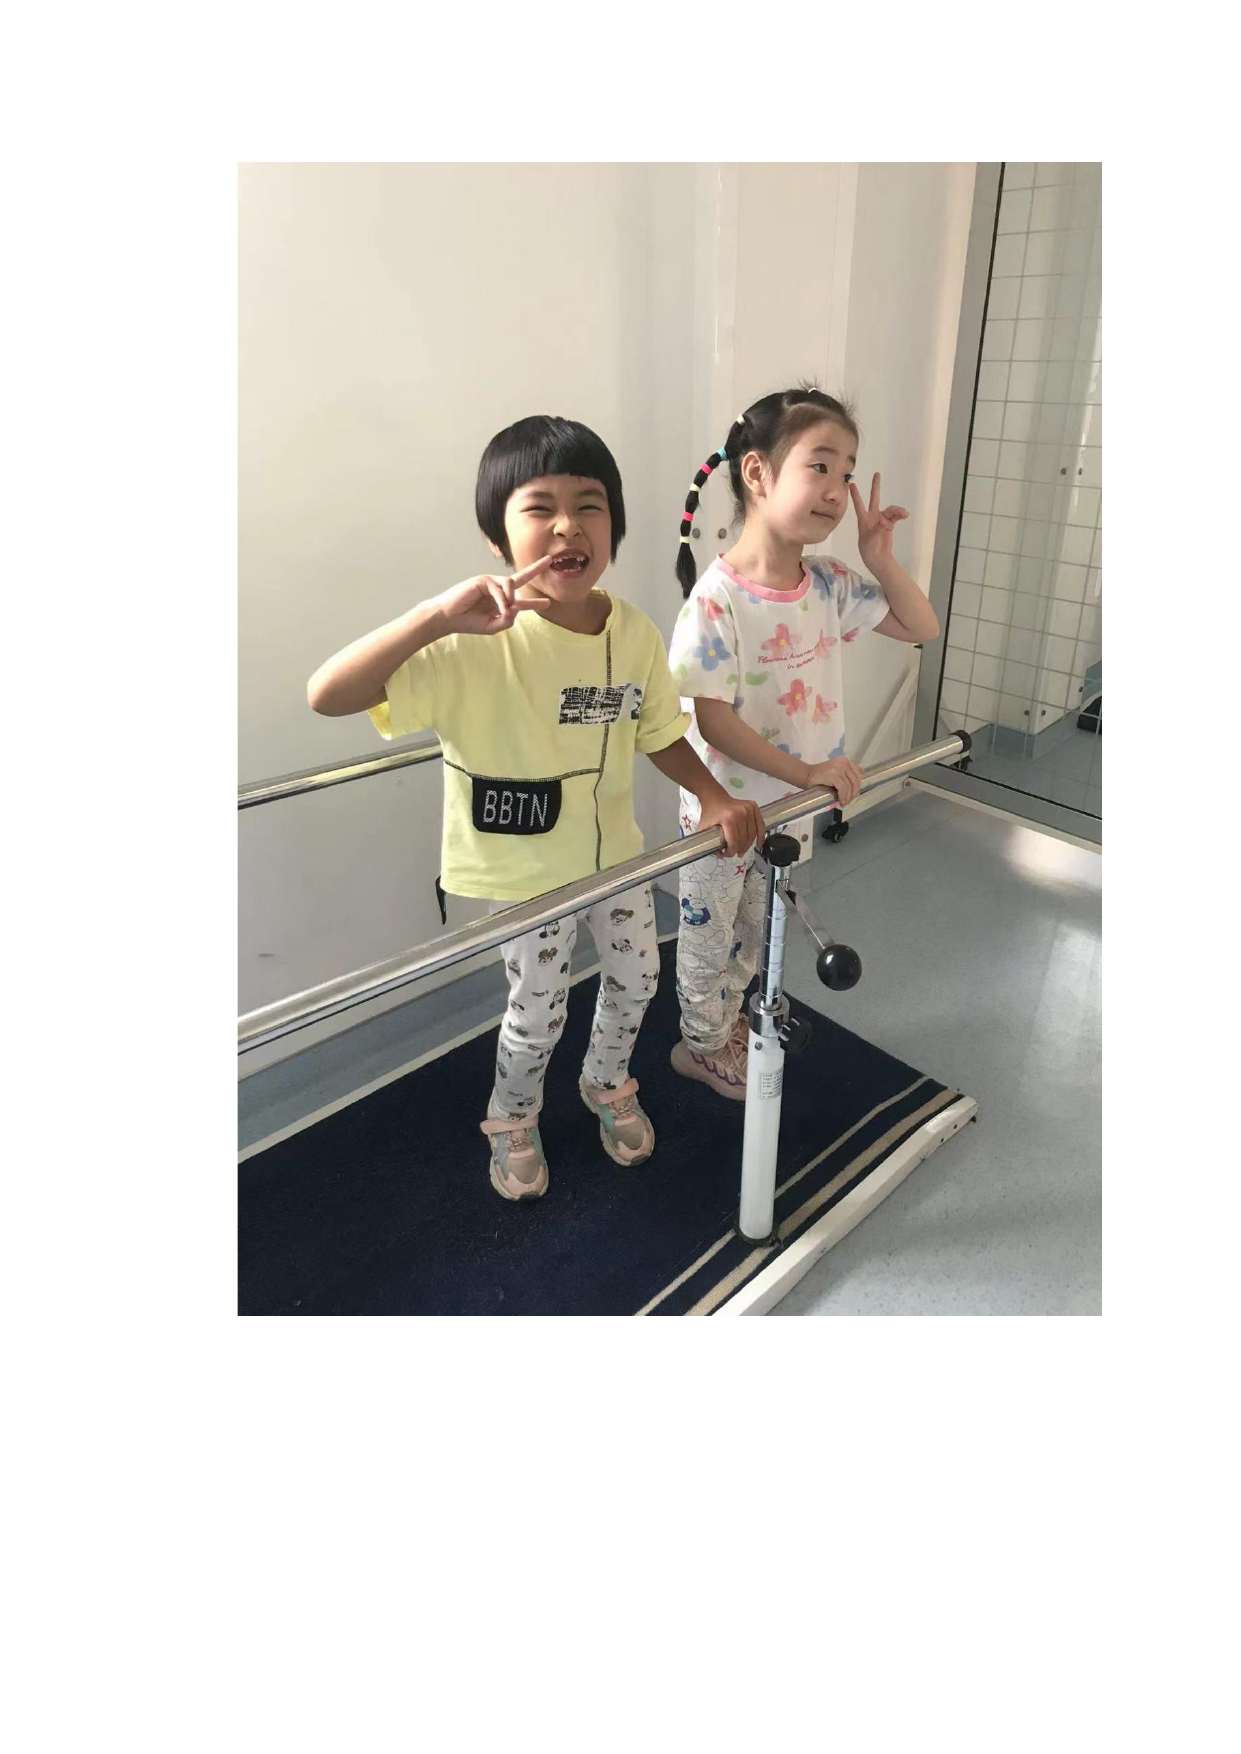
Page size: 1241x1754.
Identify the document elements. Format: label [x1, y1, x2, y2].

picture [237, 162, 1102, 1316]
